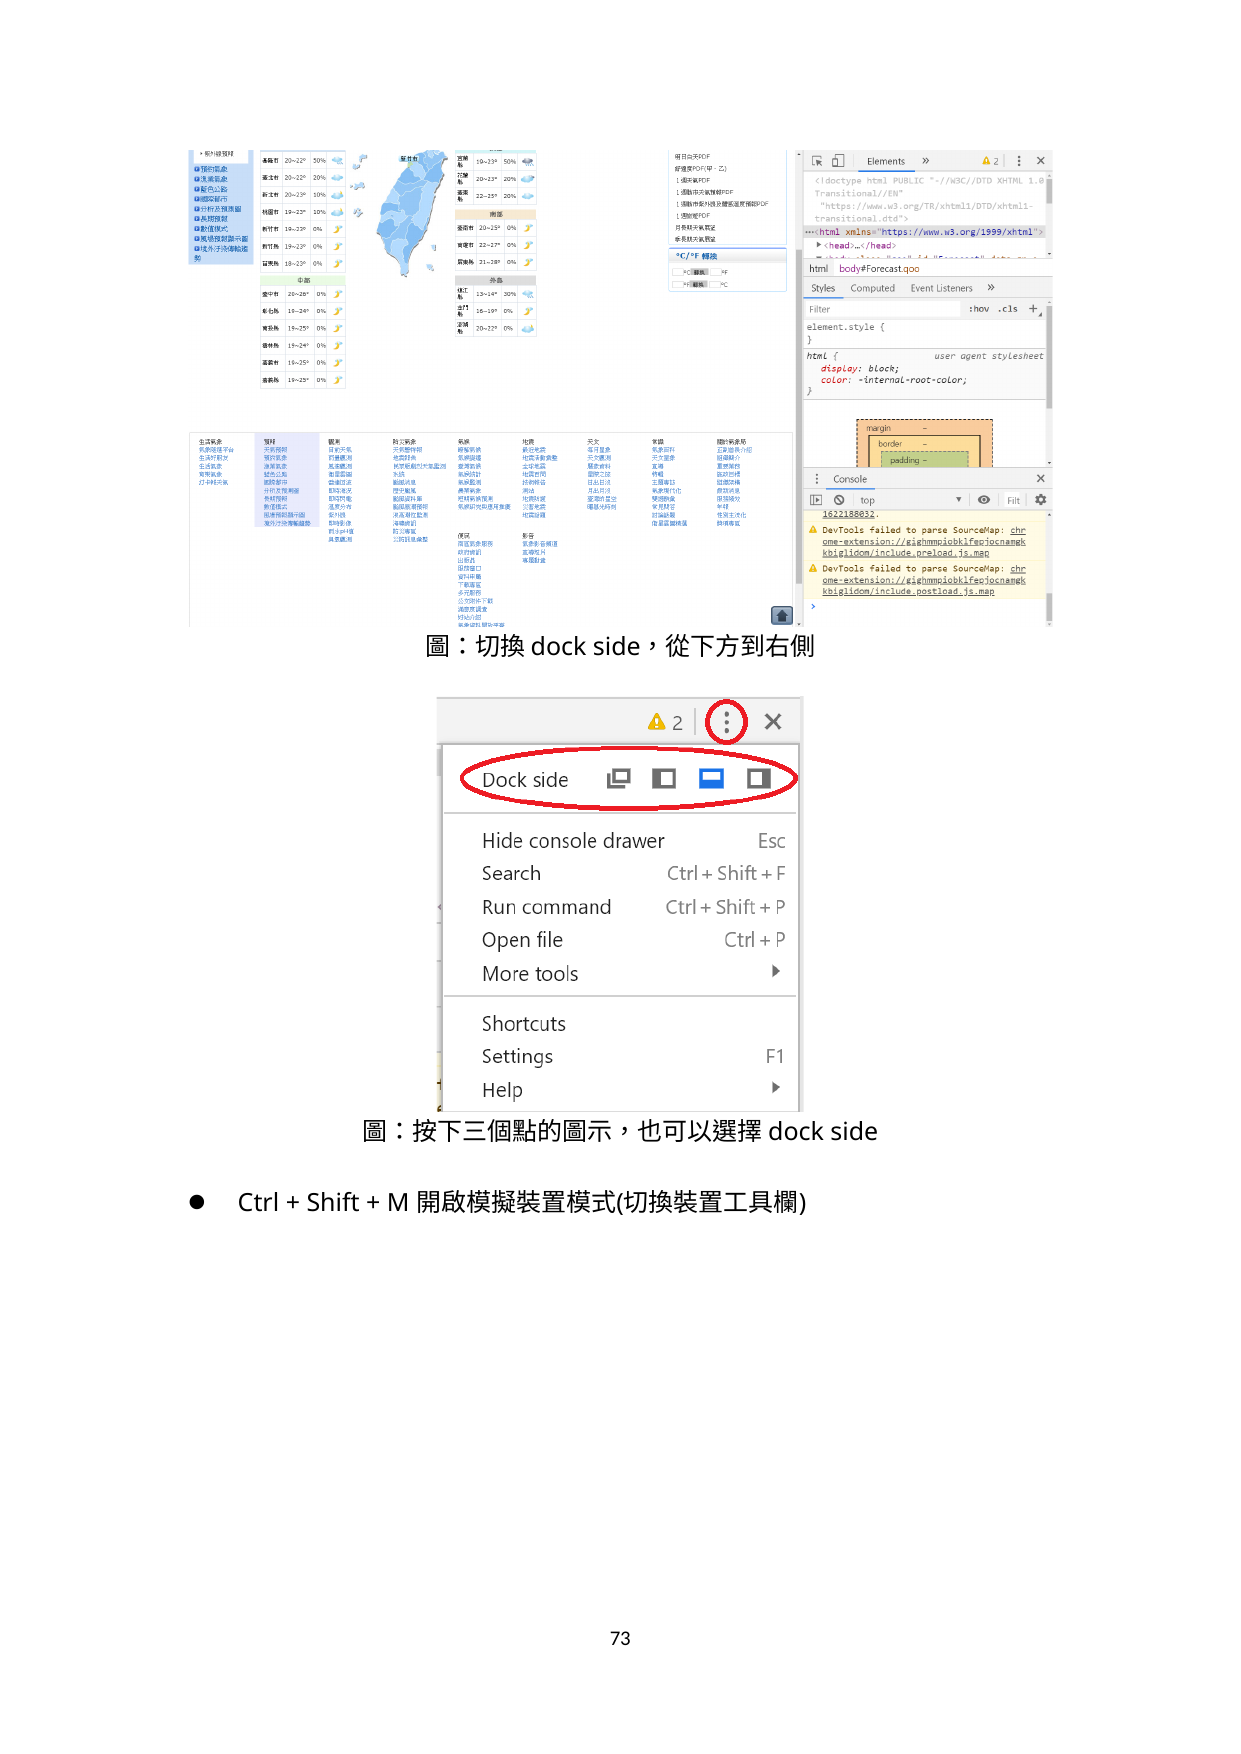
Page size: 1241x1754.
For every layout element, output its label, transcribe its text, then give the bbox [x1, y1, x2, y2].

picture [187, 150, 1053, 627]
text 圖：切換 dock side，從下方到右側 [187, 627, 1053, 662]
list Ctrl + Shift + M 開啟模擬裝置模式(切換裝置工具欄) [187, 1182, 1053, 1218]
picture [436, 696, 804, 1112]
text 圖：按下三個點的圖示，也可以選擇 dock side [187, 1112, 1053, 1148]
